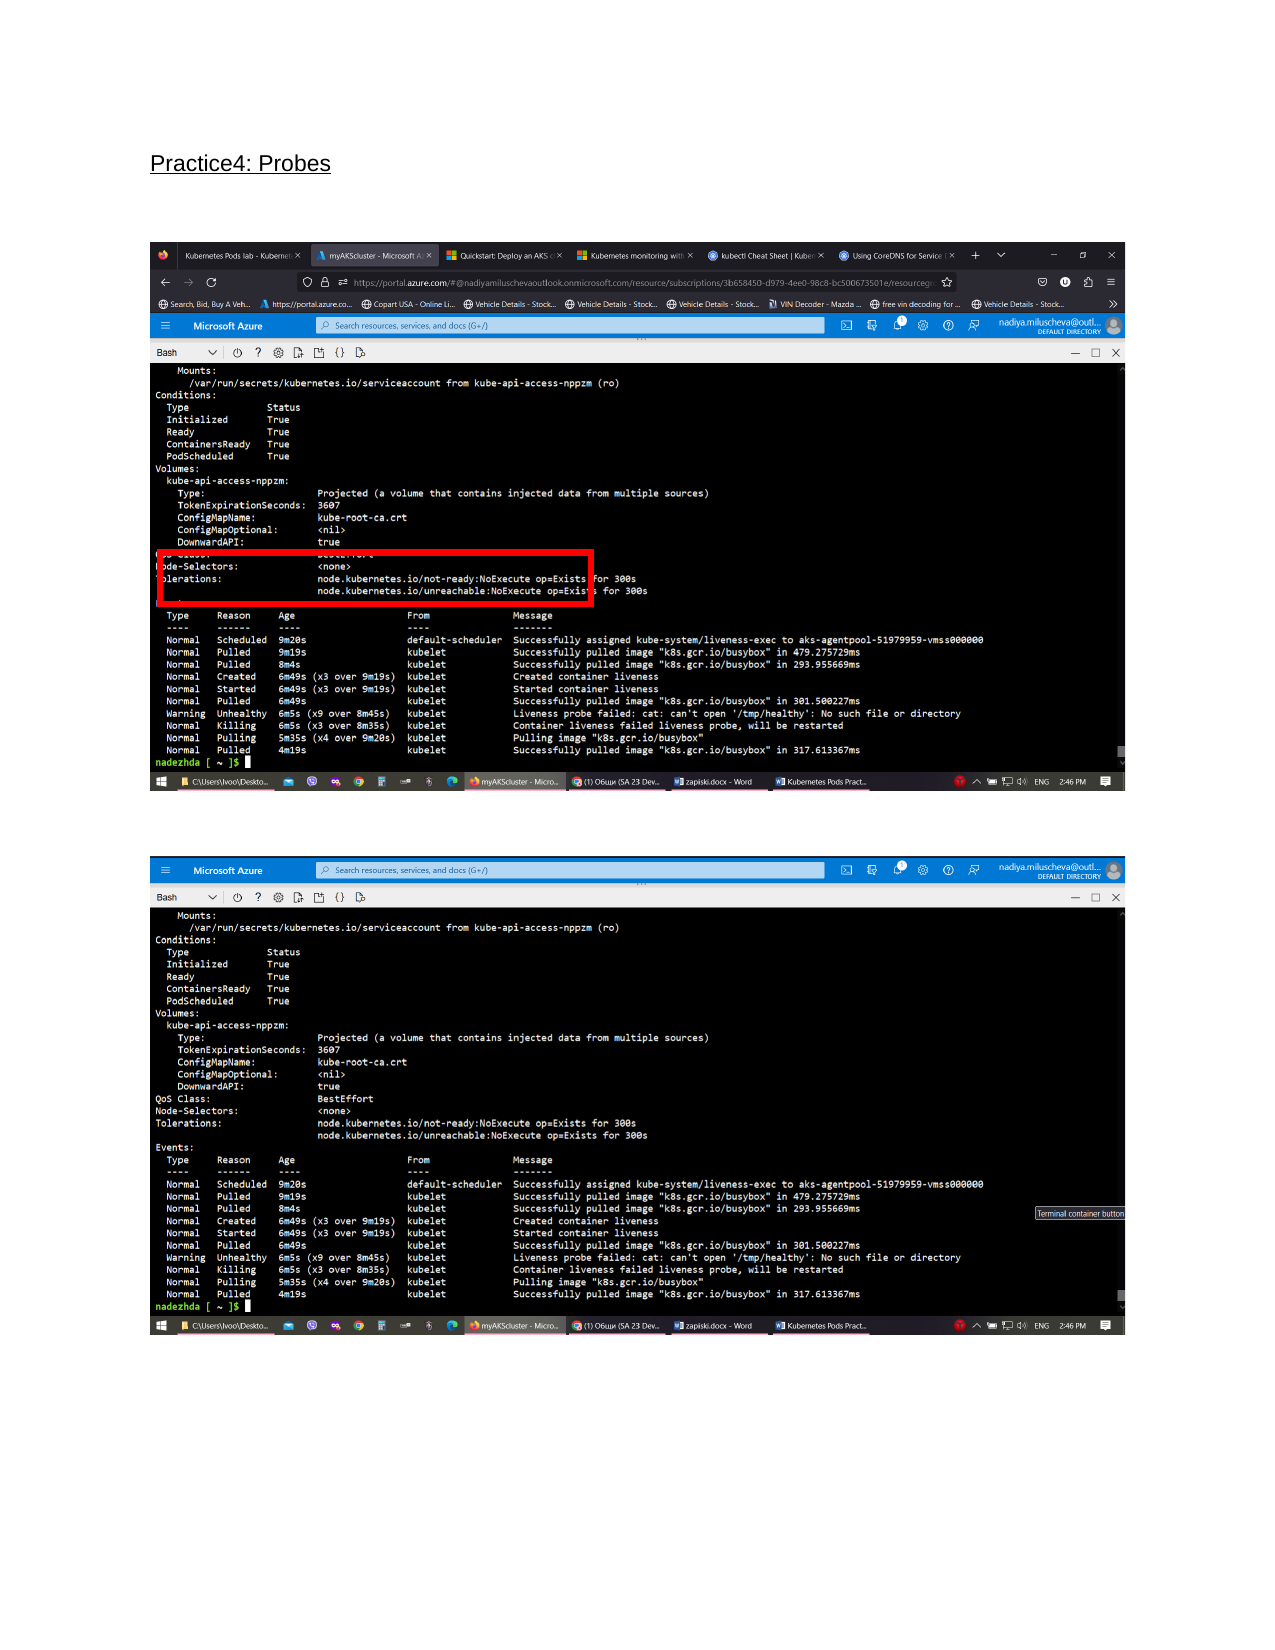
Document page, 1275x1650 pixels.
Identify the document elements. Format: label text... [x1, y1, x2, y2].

text Practice4: Probes [150, 150, 1125, 176]
picture [150, 242, 1125, 791]
picture [150, 856, 1125, 1335]
